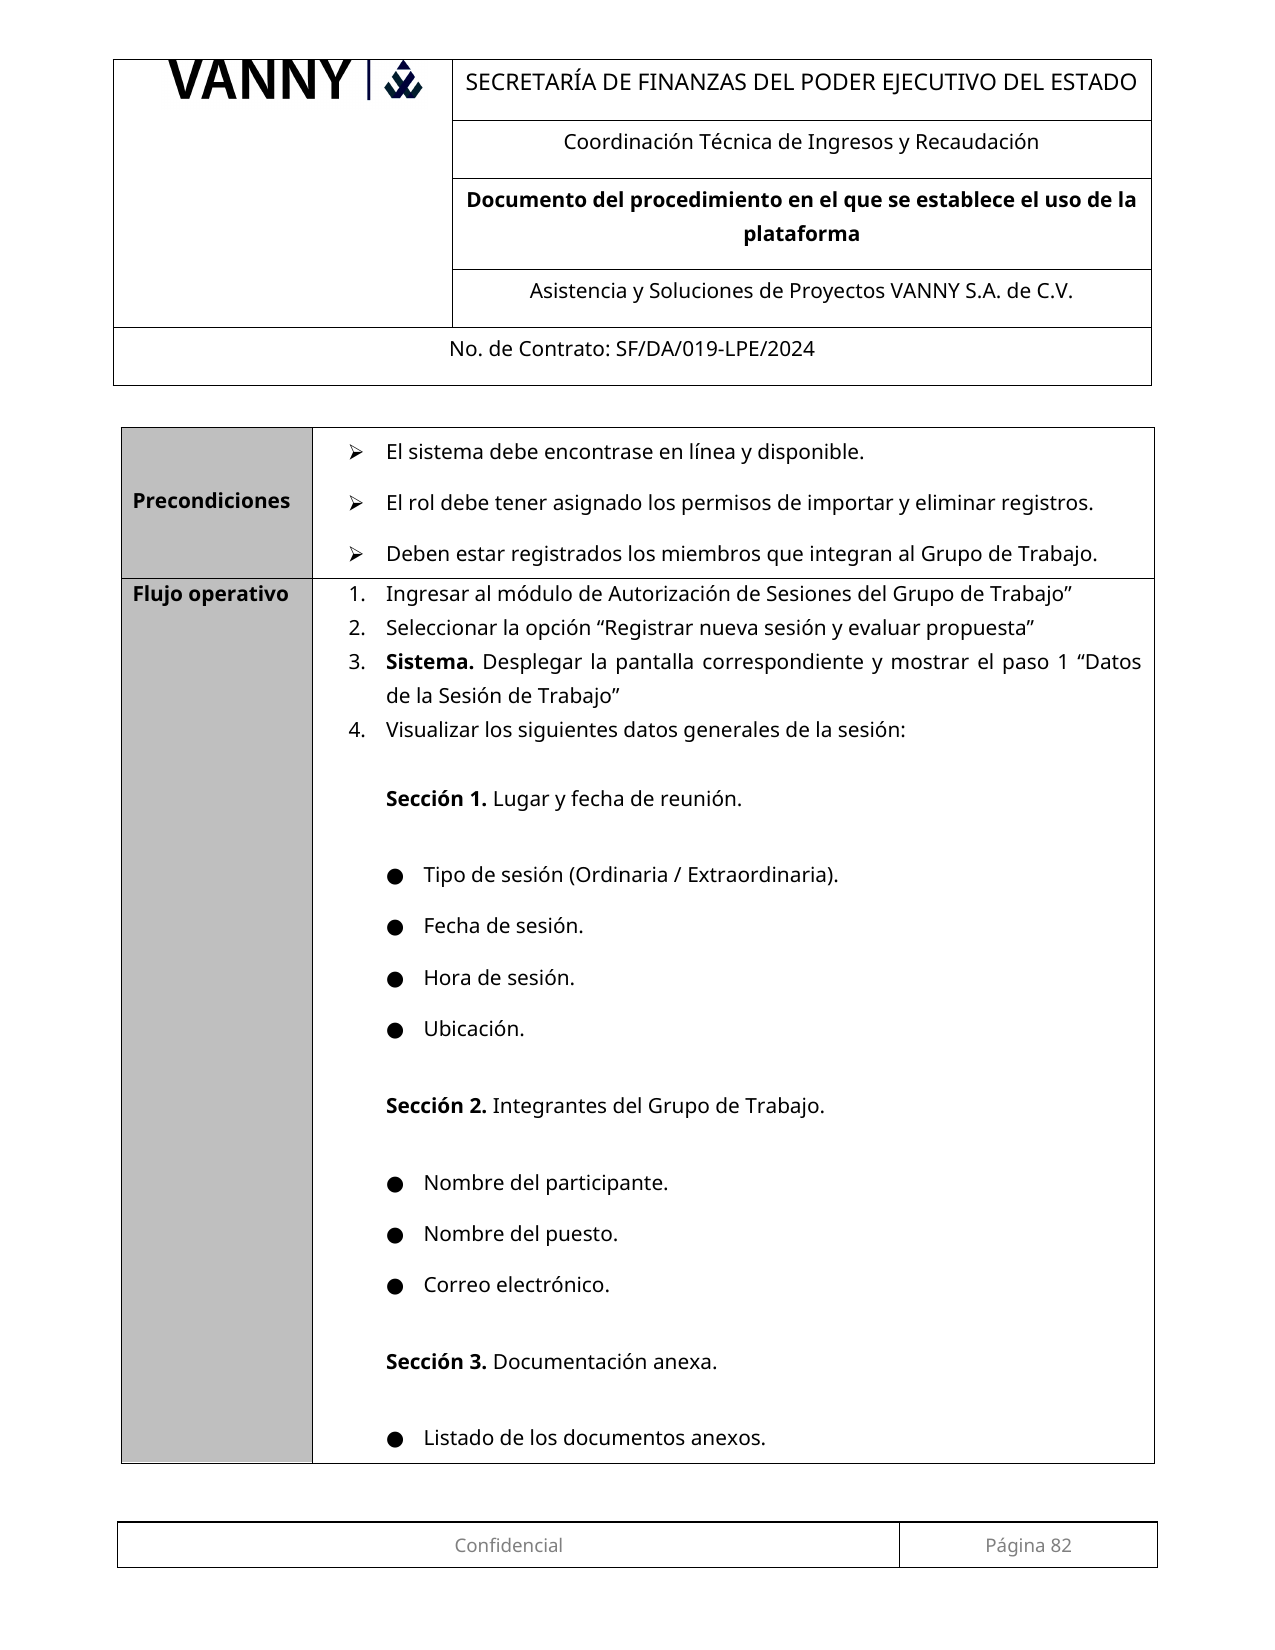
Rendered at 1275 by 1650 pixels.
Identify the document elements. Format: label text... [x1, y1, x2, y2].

table_cell Flujo operativo [122, 579, 312, 1462]
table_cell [313, 579, 1154, 1462]
table_cell El sistema debe encontrase en línea y disponible. El rol debe tener asignado los permisos de importar y eliminar registros. Deben estar registrados los miembros que integran al Grupo de Trabajo. [313, 428, 1154, 578]
table_cell Precondiciones [122, 428, 312, 578]
picture [160, 60, 428, 110]
